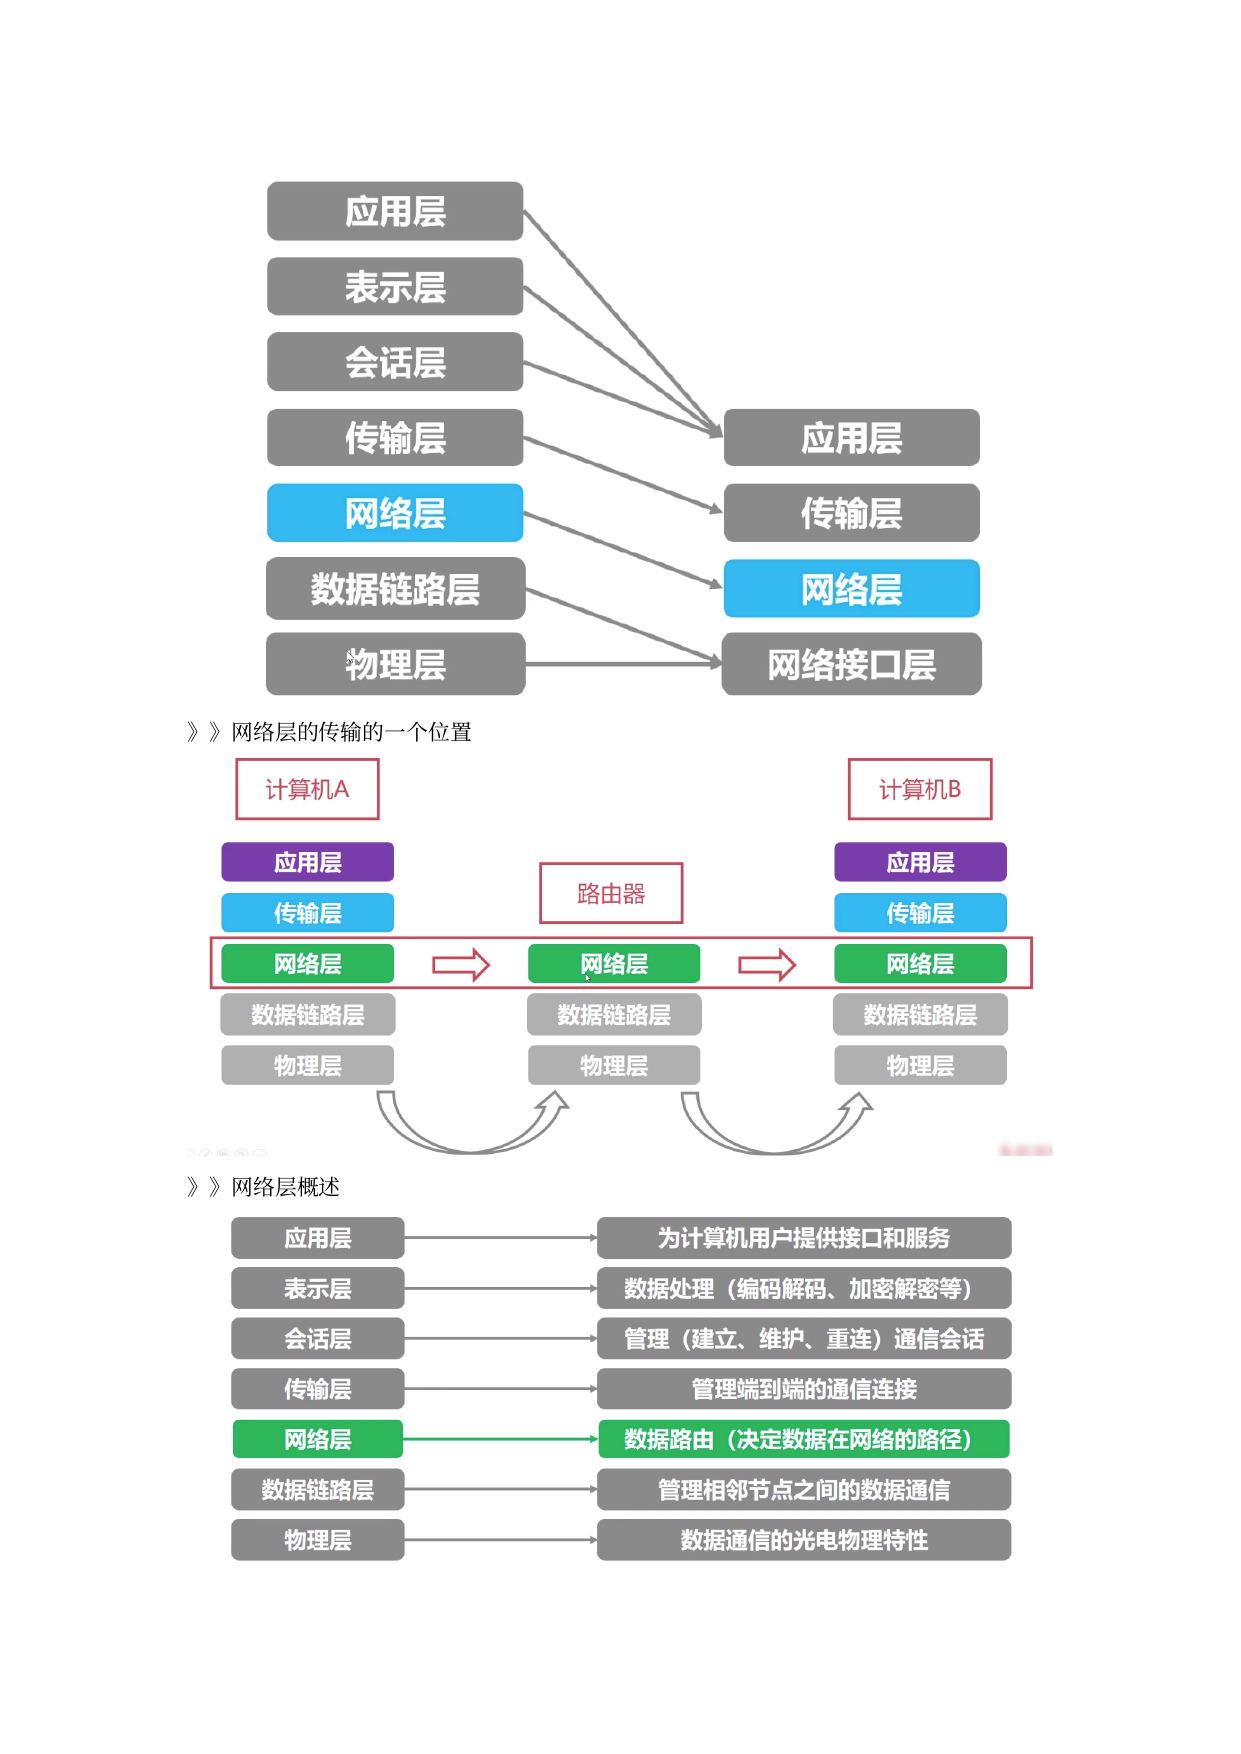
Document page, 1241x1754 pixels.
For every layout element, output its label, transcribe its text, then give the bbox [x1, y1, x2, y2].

text 》》网络层概述 [187, 1169, 1053, 1202]
picture [187, 162, 1053, 713]
picture [187, 1202, 1053, 1570]
text 》》网络层的传输的一个位置 [187, 714, 1053, 747]
picture [187, 747, 1053, 1156]
